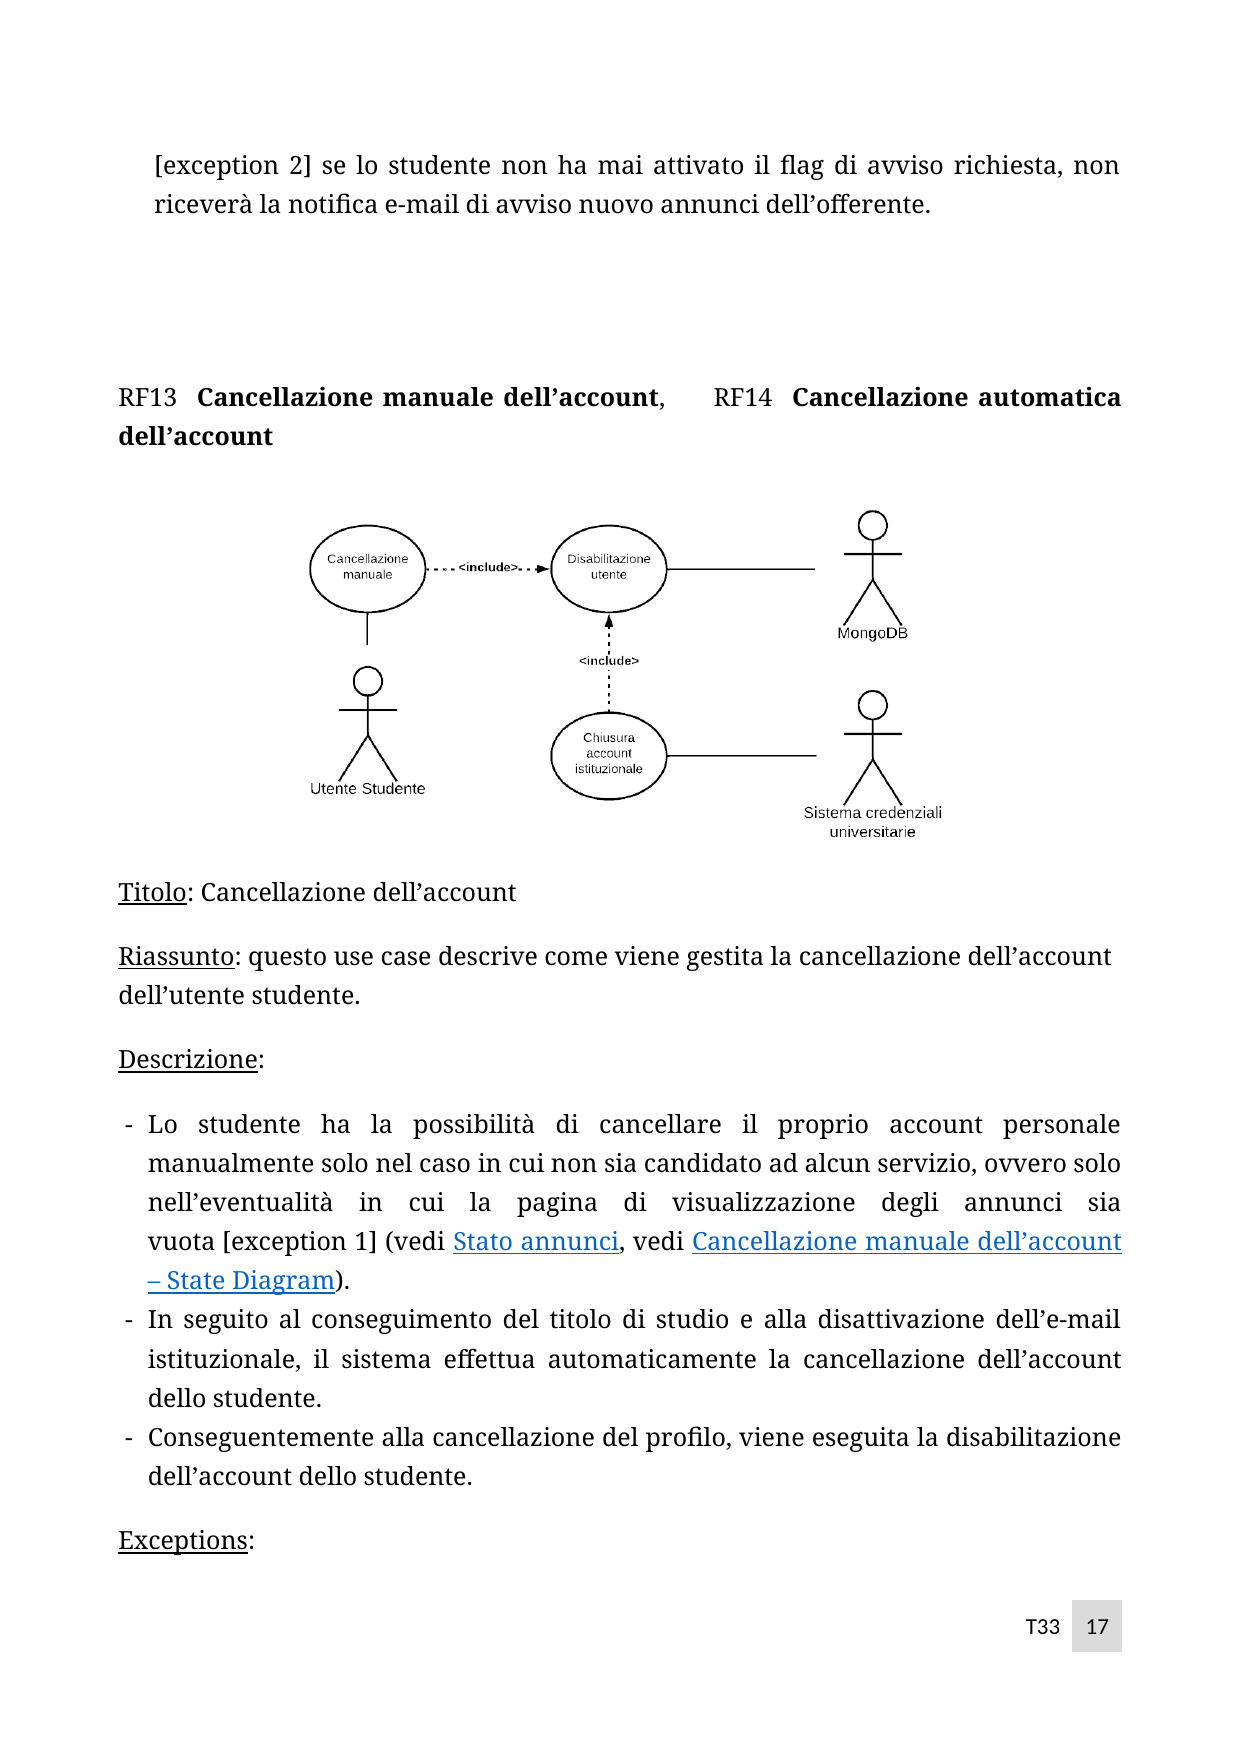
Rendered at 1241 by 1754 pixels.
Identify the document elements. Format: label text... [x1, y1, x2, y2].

list Lo studente ha la possibilità di cancellare il proprio account personale manualmente solo nel caso in cui non sia candidato ad alcun servizio, ovvero solo nell’eventualità in cui la pagina di visualizzazione degli annunci sia vuota [exception 1] (vedi Stato annunci, vedi Cancellazione manuale dell’account – State Diagram). [125, 1106, 1122, 1297]
list In seguito al conseguimento del titolo di studio e alla disattivazione dell’e-mail istituzionale, il sistema effettua automaticamente la cancellazione dell’account dello studente. [125, 1302, 1122, 1414]
text Titolo: Cancellazione dell’account [118, 874, 1122, 909]
text Exceptions: [118, 1523, 1122, 1557]
text [exception 2] se lo studente non ha mai attivato il flag di avviso richiesta, non riceverà la notifica e-mail di avviso nuovo annunci dell’offerente. [154, 148, 1122, 221]
picture [252, 482, 988, 850]
text Riassunto: questo use case descrive come viene gestita la cancellazione dell’account dell’utente studente. [118, 939, 1122, 1012]
text Descrizione: [118, 1042, 1122, 1076]
text RF13 Cancellazione manuale dell’account, RF14 Cancellazione automatica dell’account [118, 379, 1122, 452]
list Conseguentemente alla cancellazione del profilo, viene eseguita la disabilitazione dell’account dello studente. [125, 1419, 1122, 1493]
